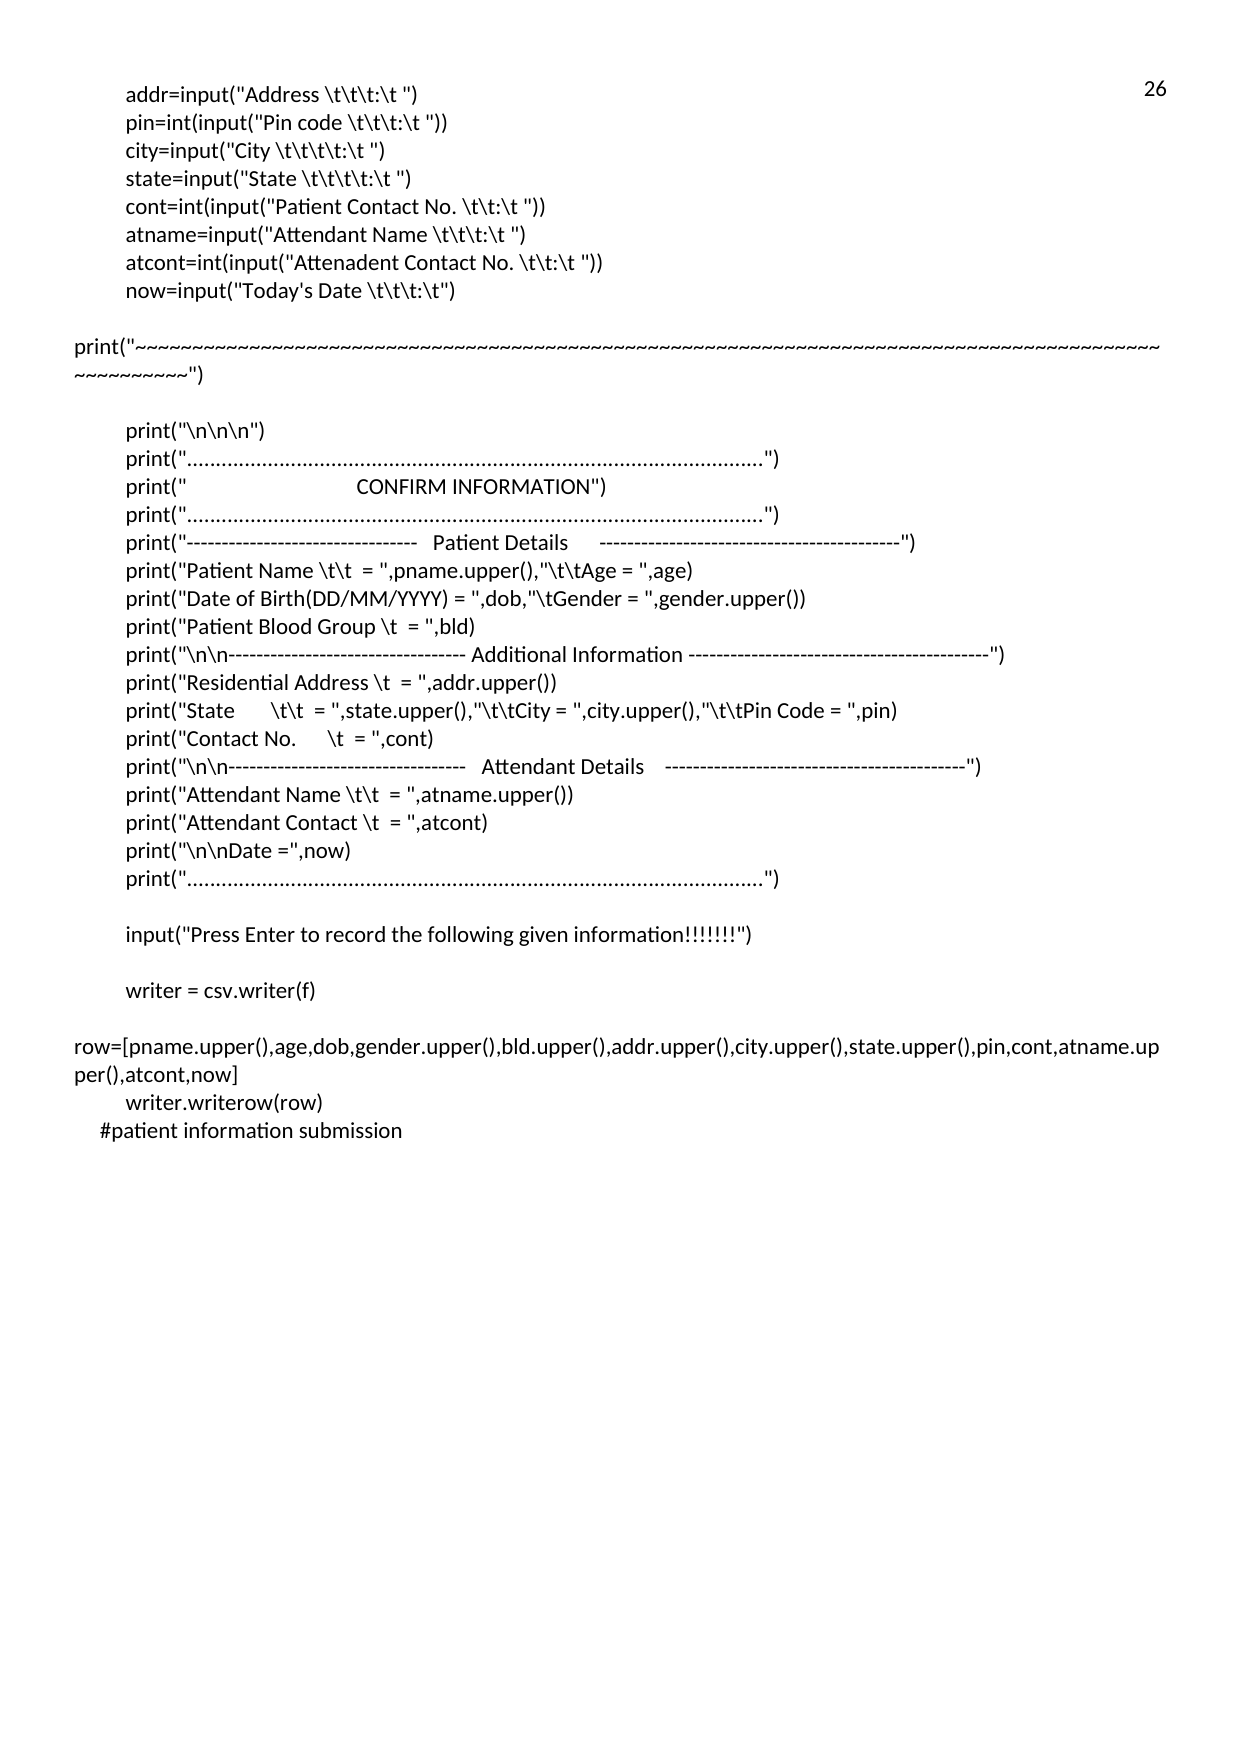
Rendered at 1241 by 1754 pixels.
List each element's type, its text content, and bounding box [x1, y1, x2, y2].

text print(" CONFIRM INFORMATION") [74, 472, 1167, 500]
text print("\n\n---------------------------------- Attendant Details -------------------------------------------") [74, 752, 1167, 780]
text writer.writerow(row) [74, 1088, 1167, 1117]
text writer = csv.writer(f) [74, 976, 1167, 1004]
text print("....................................................................................................") [74, 864, 1167, 892]
text atname=input("Attendant Name \t\t\t:\t ") [74, 220, 1167, 248]
text pin=int(input("Pin code \t\t\t:\t ")) [74, 108, 1167, 136]
text print("Contact No. \t = ",cont) [74, 724, 1167, 752]
text addr=input("Address \t\t\t:\t ") [74, 80, 1167, 108]
text print("....................................................................................................") [74, 500, 1167, 528]
text print("State \t\t = ",state.upper(),"\t\tCity = ",city.upper(),"\t\tPin Code = ",pin) [74, 696, 1167, 724]
text row=[pname.upper(),age,dob,gender.upper(),bld.upper(),addr.upper(),city.upper(),state.upper(),pin,cont,atname.upper(),atcont,now] [74, 1004, 1167, 1088]
text cont=int(input("Patient Contact No. \t\t:\t ")) [74, 192, 1167, 220]
text print("Attendant Name \t\t = ",atname.upper()) [74, 780, 1167, 808]
text print("\n\n\n") [74, 416, 1167, 444]
text print("~~~~~~~~~~~~~~~~~~~~~~~~~~~~~~~~~~~~~~~~~~~~~~~~~~~~~~~~~~~~~~~~~~~~~~~~~~~~~~~~~~~~~~~~~~~~~~~~~~~~") [74, 304, 1167, 388]
text atcont=int(input("Attenadent Contact No. \t\t:\t ")) [74, 248, 1167, 276]
text print("....................................................................................................") [74, 444, 1167, 472]
text print("Residential Address \t = ",addr.upper()) [74, 668, 1167, 696]
text print("Attendant Contact \t = ",atcont) [74, 808, 1167, 836]
text print("\n\n---------------------------------- Additional Information -------------------------------------------") [74, 640, 1167, 668]
text print("--------------------------------- Patient Details -------------------------------------------") [74, 528, 1167, 556]
text now=input("Today's Date \t\t\t:\t") [74, 276, 1167, 304]
text print("Patient Name \t\t = ",pname.upper(),"\t\tAge = ",age) [74, 556, 1167, 584]
text print("Patient Blood Group \t = ",bld) [74, 612, 1167, 640]
text input("Press Enter to record the following given information!!!!!!!") [74, 920, 1167, 948]
text #patient information submission [74, 1117, 1167, 1144]
text print("Date of Birth(DD/MM/YYYY) = ",dob,"\tGender = ",gender.upper()) [74, 584, 1167, 612]
text print("\n\nDate =",now) [74, 836, 1167, 864]
text state=input("State \t\t\t\t:\t ") [74, 164, 1167, 192]
text city=input("City \t\t\t\t:\t ") [74, 136, 1167, 164]
